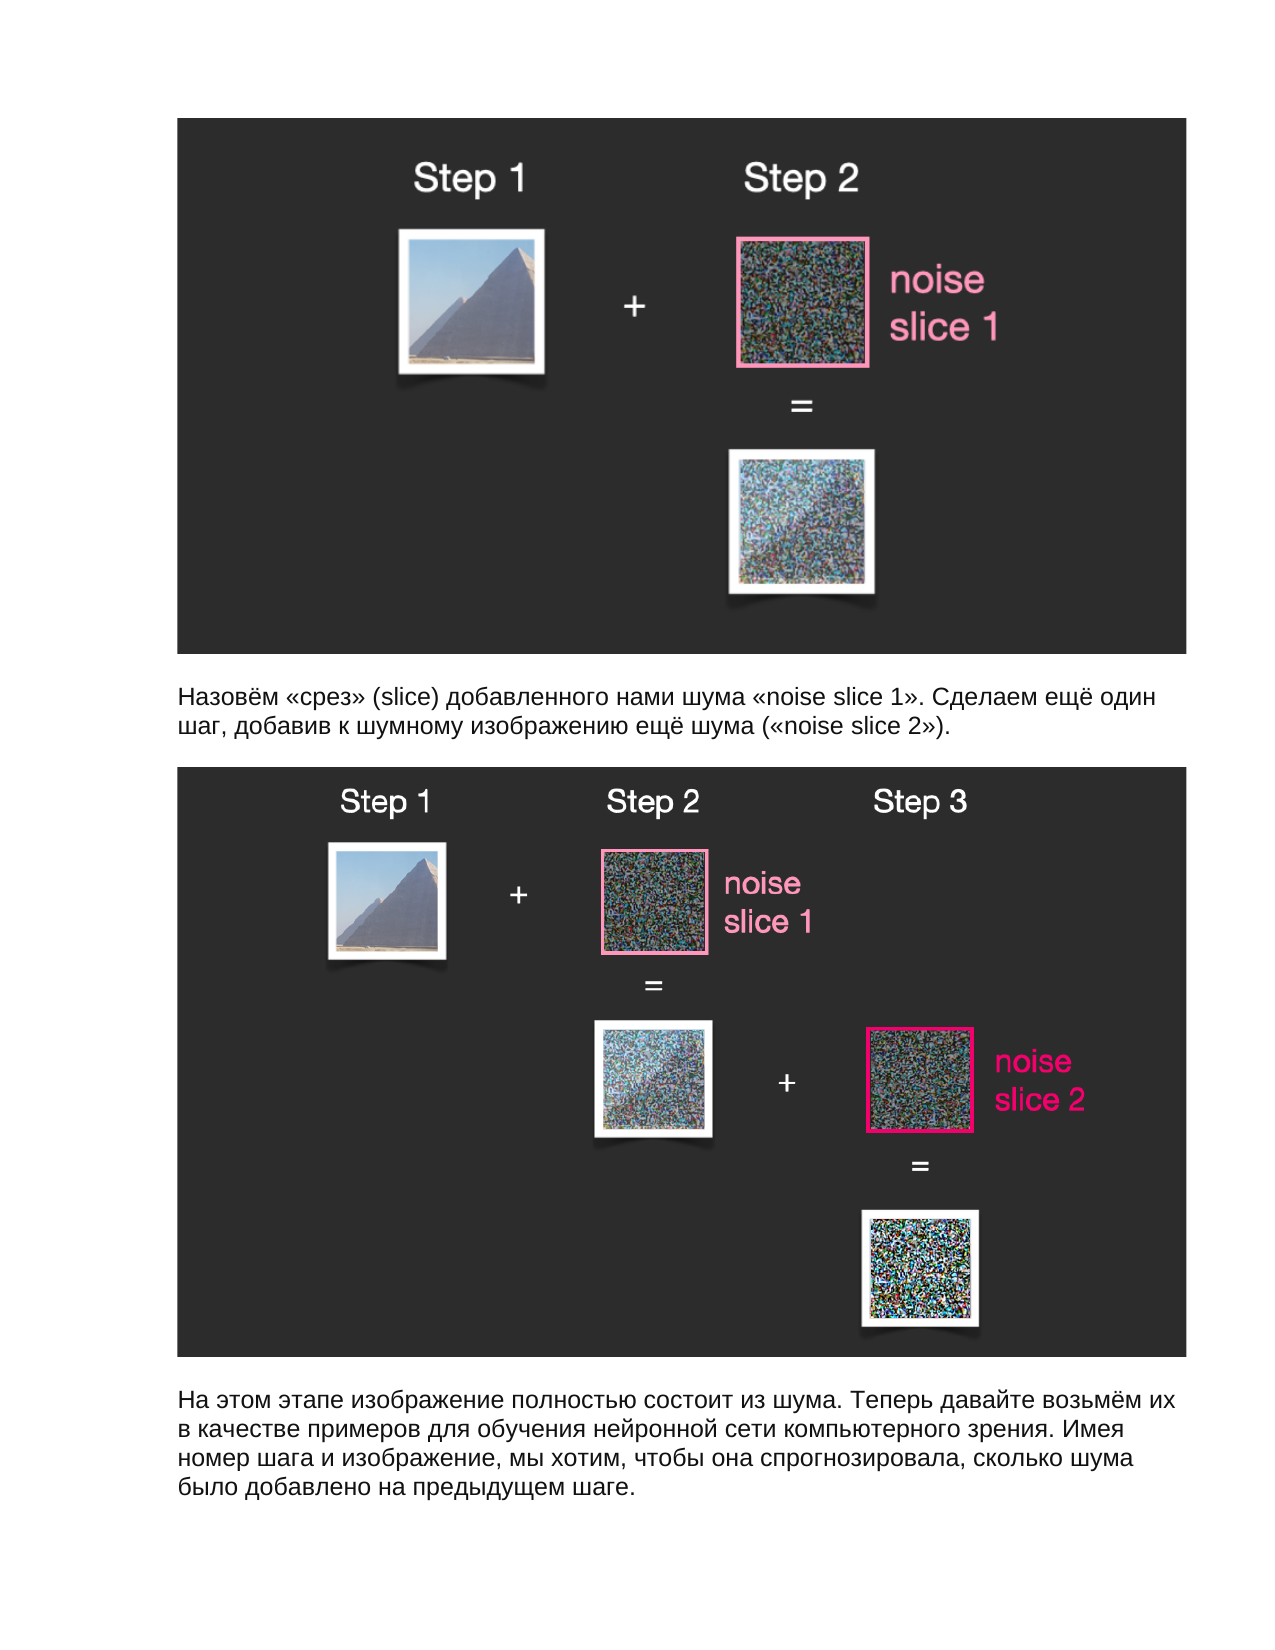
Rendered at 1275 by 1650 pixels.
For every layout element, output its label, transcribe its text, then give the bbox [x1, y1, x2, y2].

text Назовём «срез» (slice) добавленного нами шума «noise slice 1». Сделаем ещё один шаг, добавив к шумному изображению ещё шума («noise slice 2»). [177, 654, 1186, 767]
picture [177, 118, 1187, 654]
text На этом этапе изображение полностью состоит из шума. Теперь давайте возьмём их в качестве примеров для обучения нейронной сети компьютерного зрения. Имея номер шага и изображение, мы хотим, чтобы она спрогнозировала, сколько шума было добавлено на предыдущем шаге. [177, 1357, 1186, 1528]
picture [177, 767, 1187, 1357]
